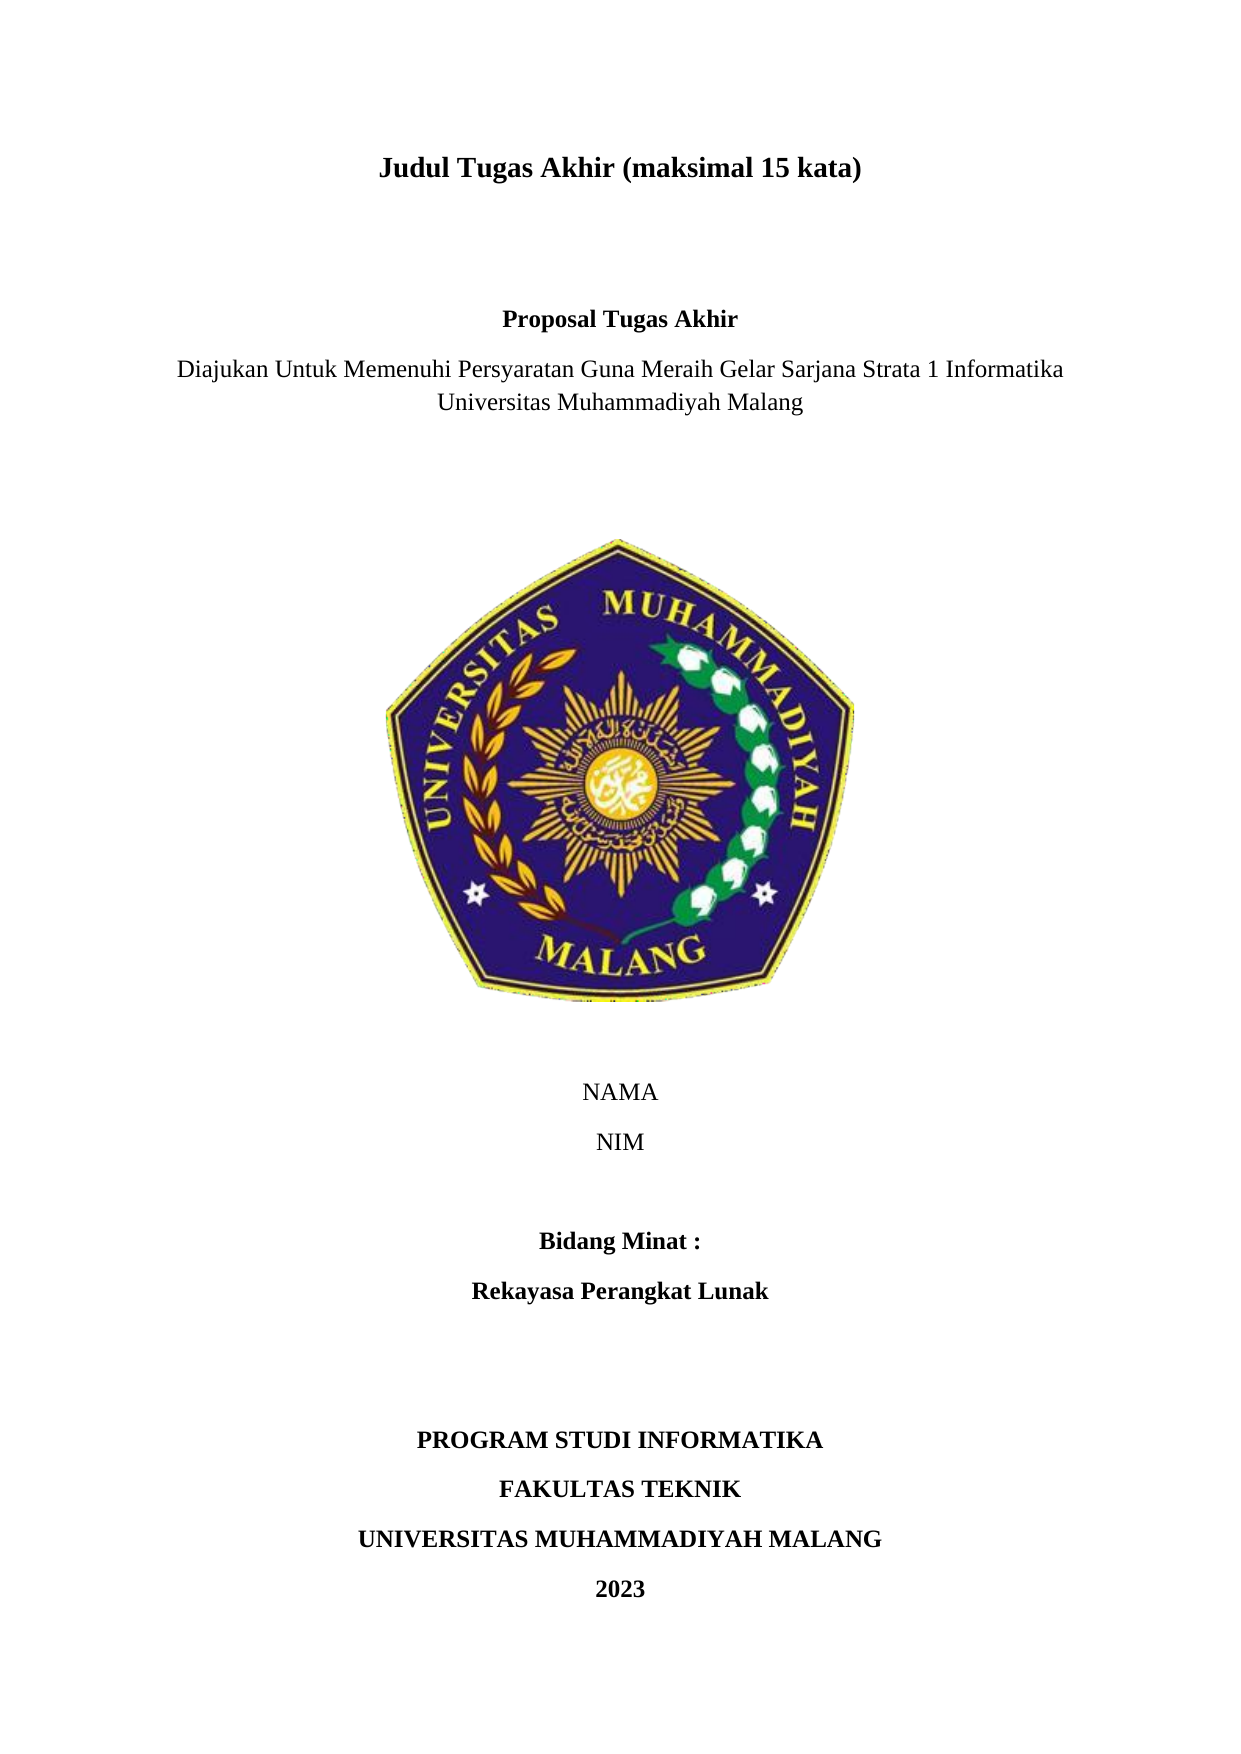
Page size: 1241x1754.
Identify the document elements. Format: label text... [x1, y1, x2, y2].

text Bidang Minat : [150, 1226, 1090, 1255]
text NIM [150, 1127, 1090, 1155]
text PROGRAM STUDI INFORMATIKA [150, 1425, 1090, 1453]
picture [385, 539, 855, 1002]
text Diajukan Untuk Memenuhi Persyaratan Guna Meraih Gelar Sarjana Strata 1 Informatika Universitas Muhammadiyah Malang [150, 354, 1090, 416]
text Rekayasa Perangkat Lunak [150, 1276, 1090, 1304]
text Judul Tugas Akhir (maksimal 15 kata) [150, 150, 1090, 183]
text UNIVERSITAS MUHAMMADIYAH MALANG [150, 1524, 1090, 1553]
text FAKULTAS TEKNIK [150, 1474, 1090, 1503]
text Proposal Tugas Akhir [150, 304, 1090, 333]
text NAMA [150, 1077, 1090, 1106]
text 2023 [150, 1574, 1090, 1603]
